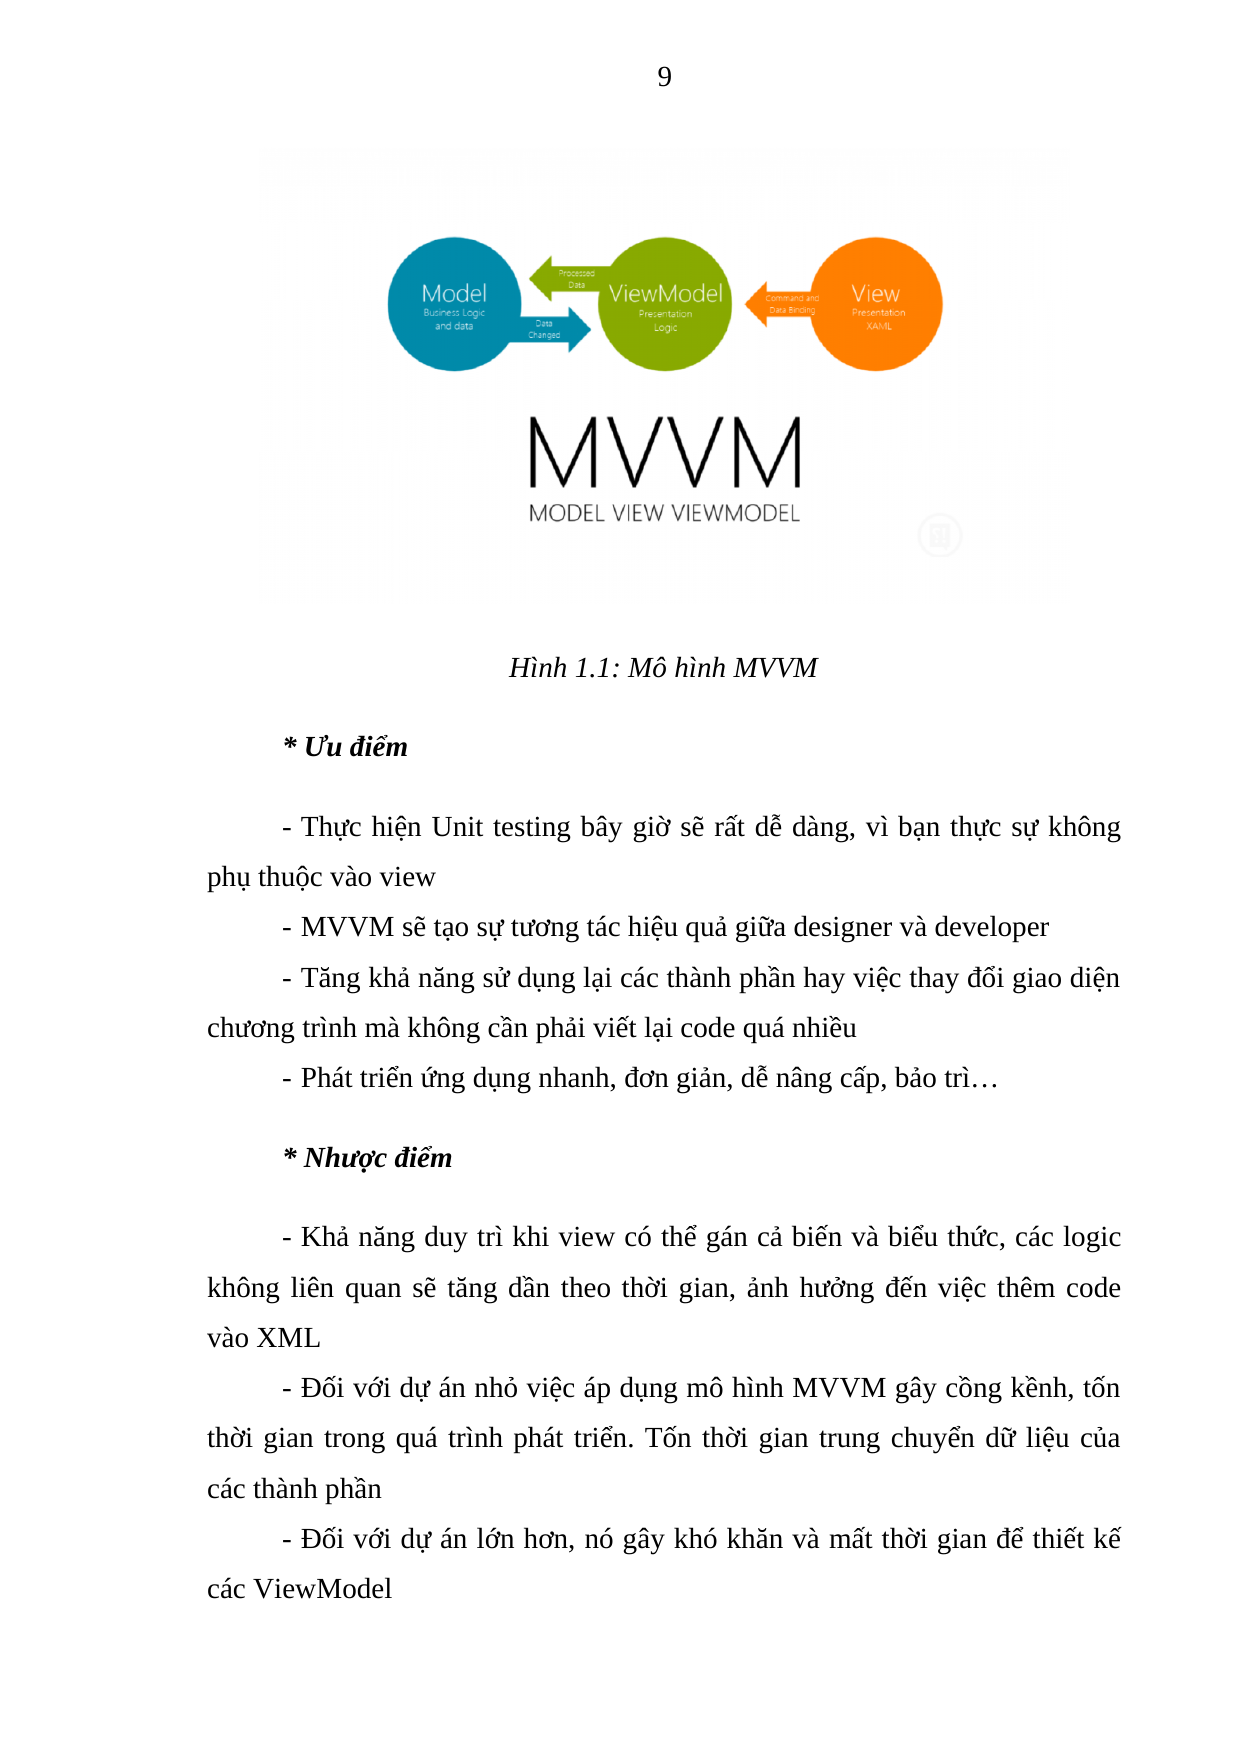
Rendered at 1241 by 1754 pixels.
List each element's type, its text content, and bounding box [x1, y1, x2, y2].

list Tăng khả năng sử dụng lại các thành phần hay việc thay đổi giao diện chương trình mà không cần phải viết lại code quá nhiều [207, 960, 1122, 1044]
list Đối với dự án nhỏ việc áp dụng mô hình MVVM gây cồng kềnh, tốn thời gian trong quá trình phát triển. Tốn thời gian trung chuyển dữ liệu của các thành phần [207, 1370, 1122, 1504]
list Thực hiện Unit testing bây giờ sẽ rất dễ dàng, vì bạn thực sự không phụ thuộc vào view [207, 809, 1122, 893]
picture [259, 147, 1070, 604]
text * Nhược điểm [207, 1140, 1122, 1173]
list Khả năng duy trì khi view có thể gán cả biến và biểu thức, các logic không liên quan sẽ tăng dần theo thời gian, ảnh hưởng đến việc thêm code vào XML [207, 1219, 1122, 1353]
list MVVM sẽ tạo sự tương tác hiệu quả giữa designer và developer [207, 909, 1122, 943]
list Đối với dự án lớn hơn, nó gây khó khăn và mất thời gian để thiết kế các ViewModel [207, 1521, 1122, 1605]
text * Ưu điểm [207, 729, 1122, 763]
text Hình 1.1: Mô hình MVVM [207, 650, 1122, 683]
list Phát triển ứng dụng nhanh, đơn giản, dễ nâng cấp, bảo trì… [207, 1060, 1122, 1094]
